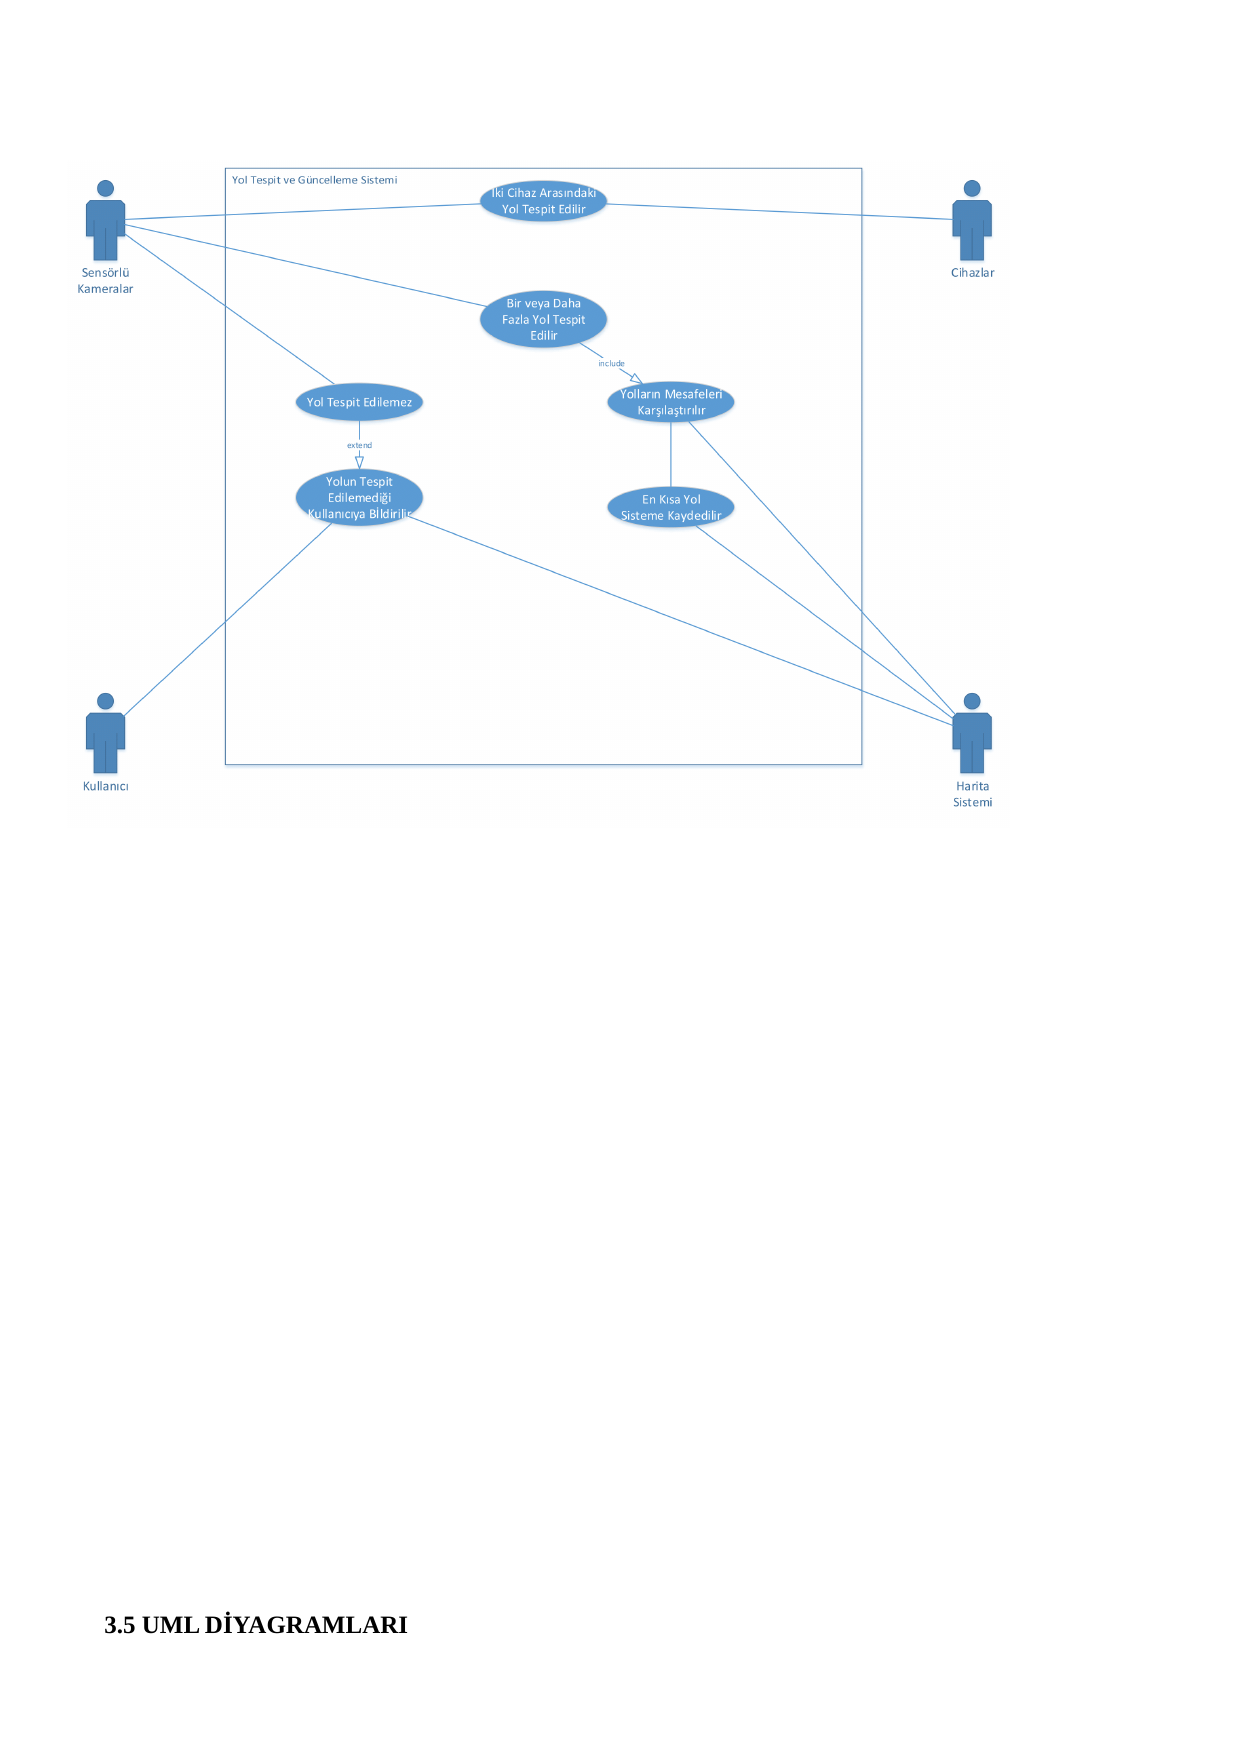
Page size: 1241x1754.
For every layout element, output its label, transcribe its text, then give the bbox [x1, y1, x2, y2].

picture [66, 160, 1011, 828]
list UML DİYAGRAMLARI [104, 1610, 1123, 1639]
